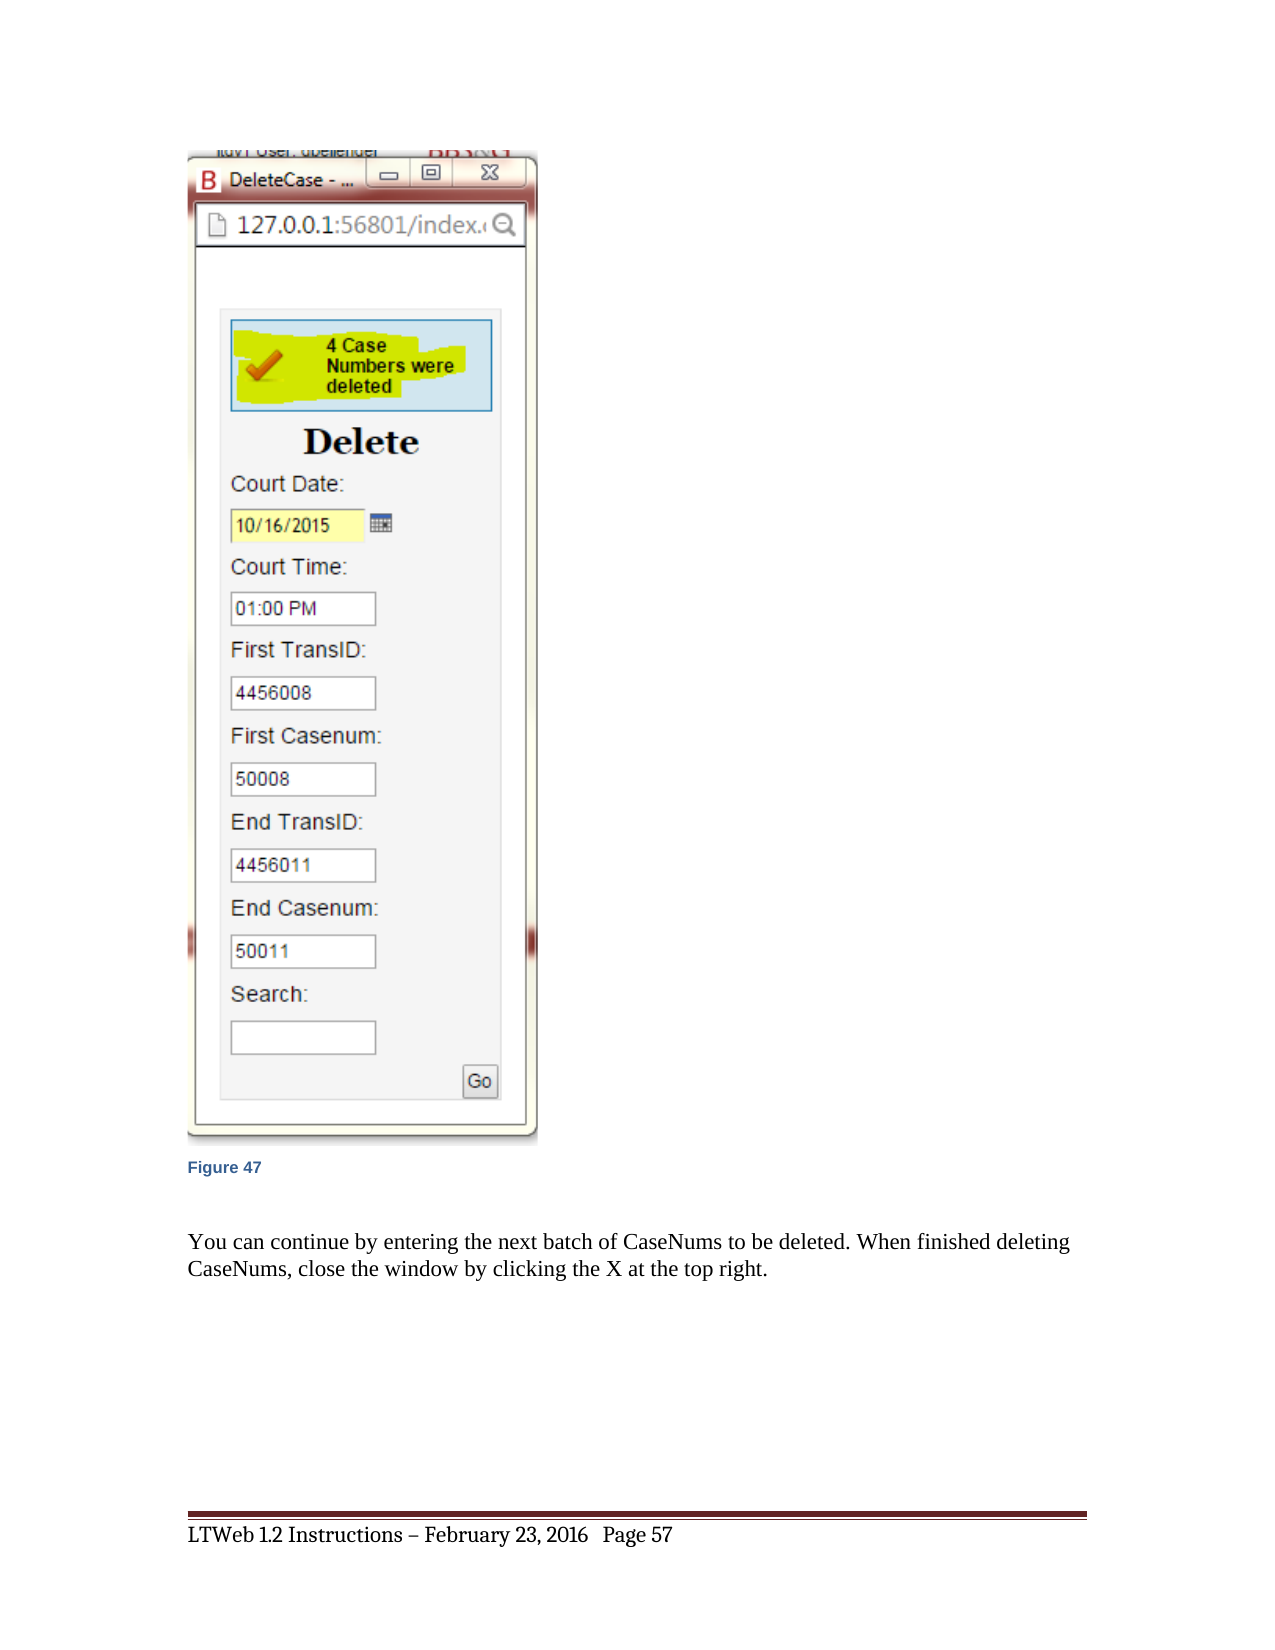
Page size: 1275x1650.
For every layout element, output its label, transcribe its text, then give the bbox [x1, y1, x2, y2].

text You can continue by entering the next batch of CaseNums to be deleted. When finished deleting CaseNums, close the window by clicking the X at the top right. [187, 1228, 1087, 1281]
picture [187, 150, 538, 1146]
